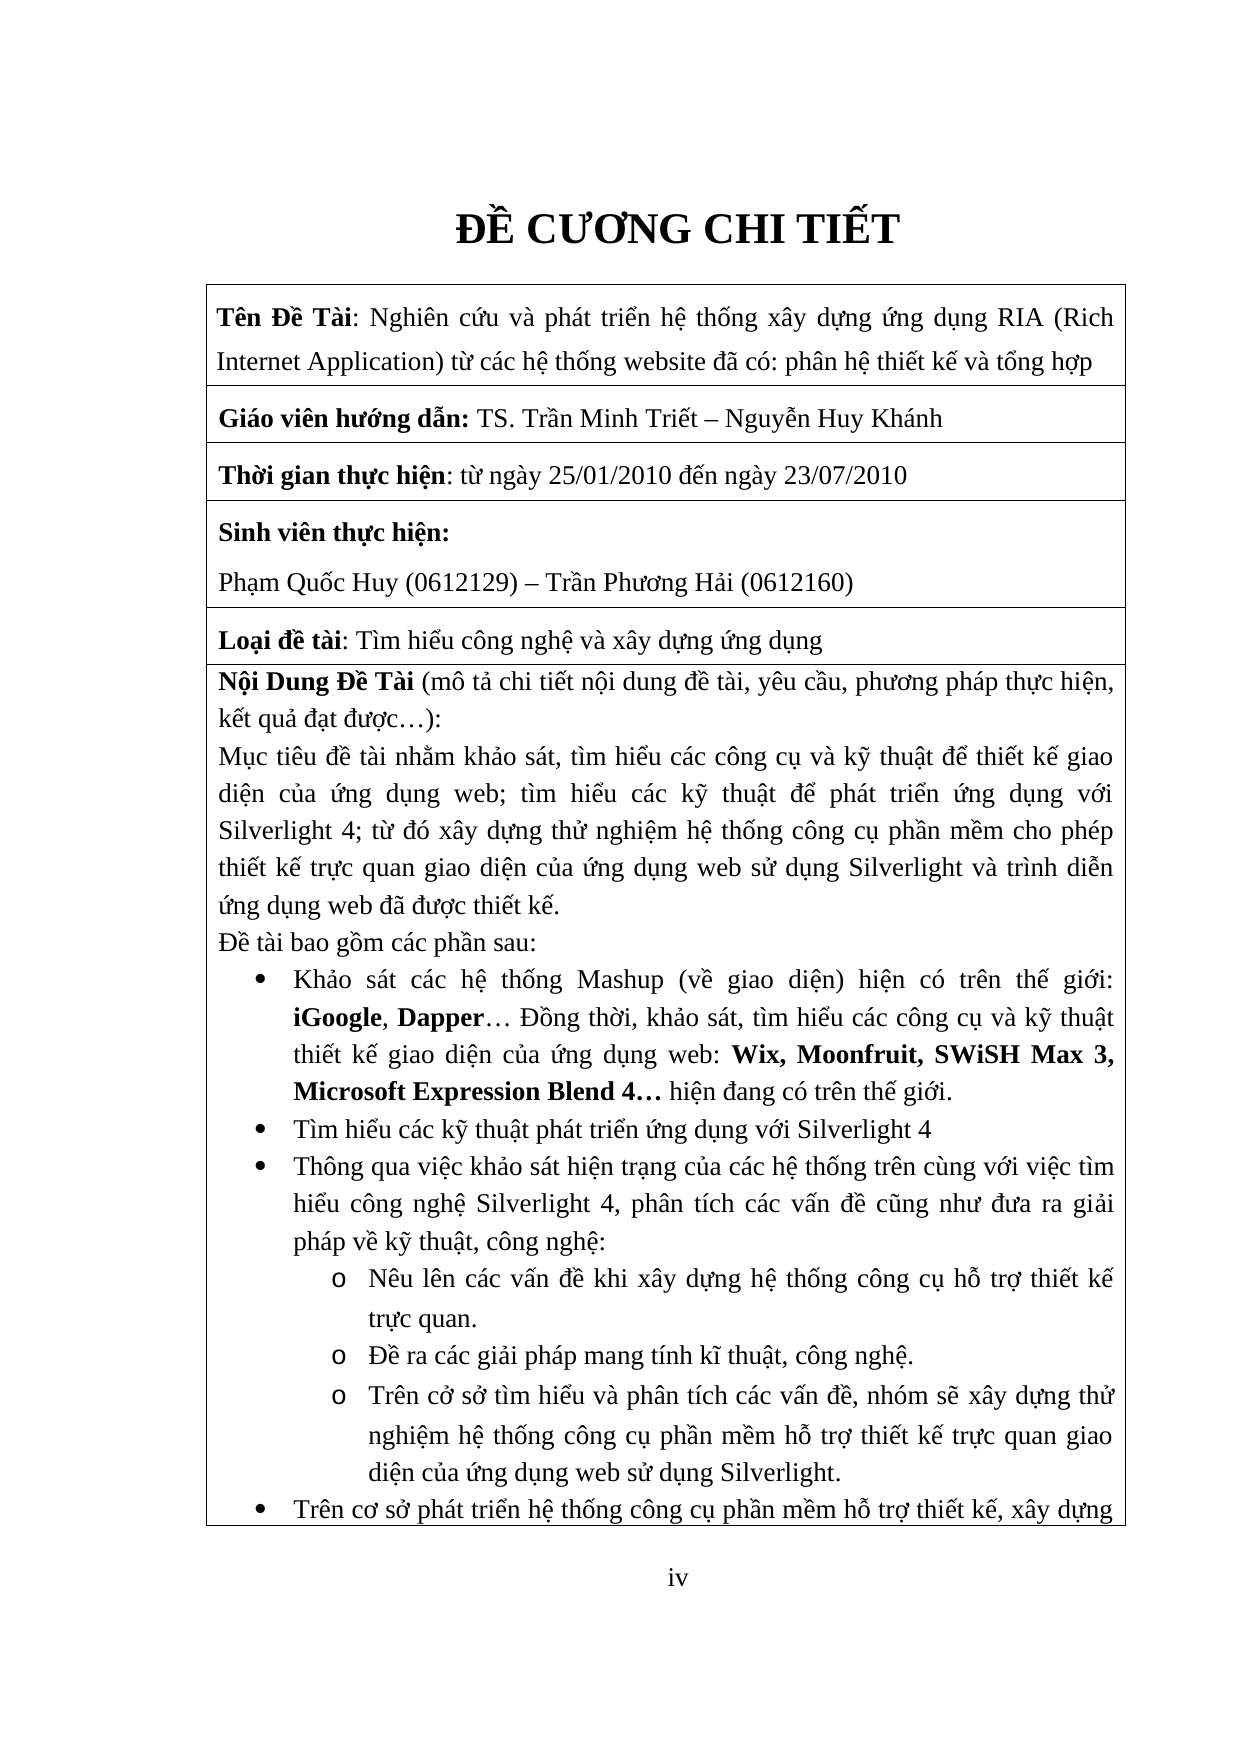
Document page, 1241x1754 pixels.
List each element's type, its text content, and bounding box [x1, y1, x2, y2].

table_cell Loại đề tài: Tìm hiểu công nghệ và xây dựng ứng dụng [207, 608, 1125, 664]
table_cell Sinh viên thực hiện: Phạm Quốc Huy (0612129) – Trần Phương Hải (0612160) [207, 501, 1125, 607]
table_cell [207, 665, 1125, 1524]
table_cell Thời gian thực hiện: từ ngày 25/01/2010 đến ngày 23/07/2010 [207, 443, 1125, 499]
table_cell Giáo viên hướng dẫn: TS. Trần Minh Triết – Nguyễn Huy Khánh [207, 386, 1125, 442]
title ĐỀ CƯƠNG CHI TIẾT [234, 202, 1122, 252]
table_header Tên Đề Tài: Nghiên cứu và phát triển hệ thống xây dựng ứng dụng RIA (Rich Internet Application) từ các hệ thống website đã có: phân hệ thiết kế và tổng hợp [207, 285, 1125, 385]
